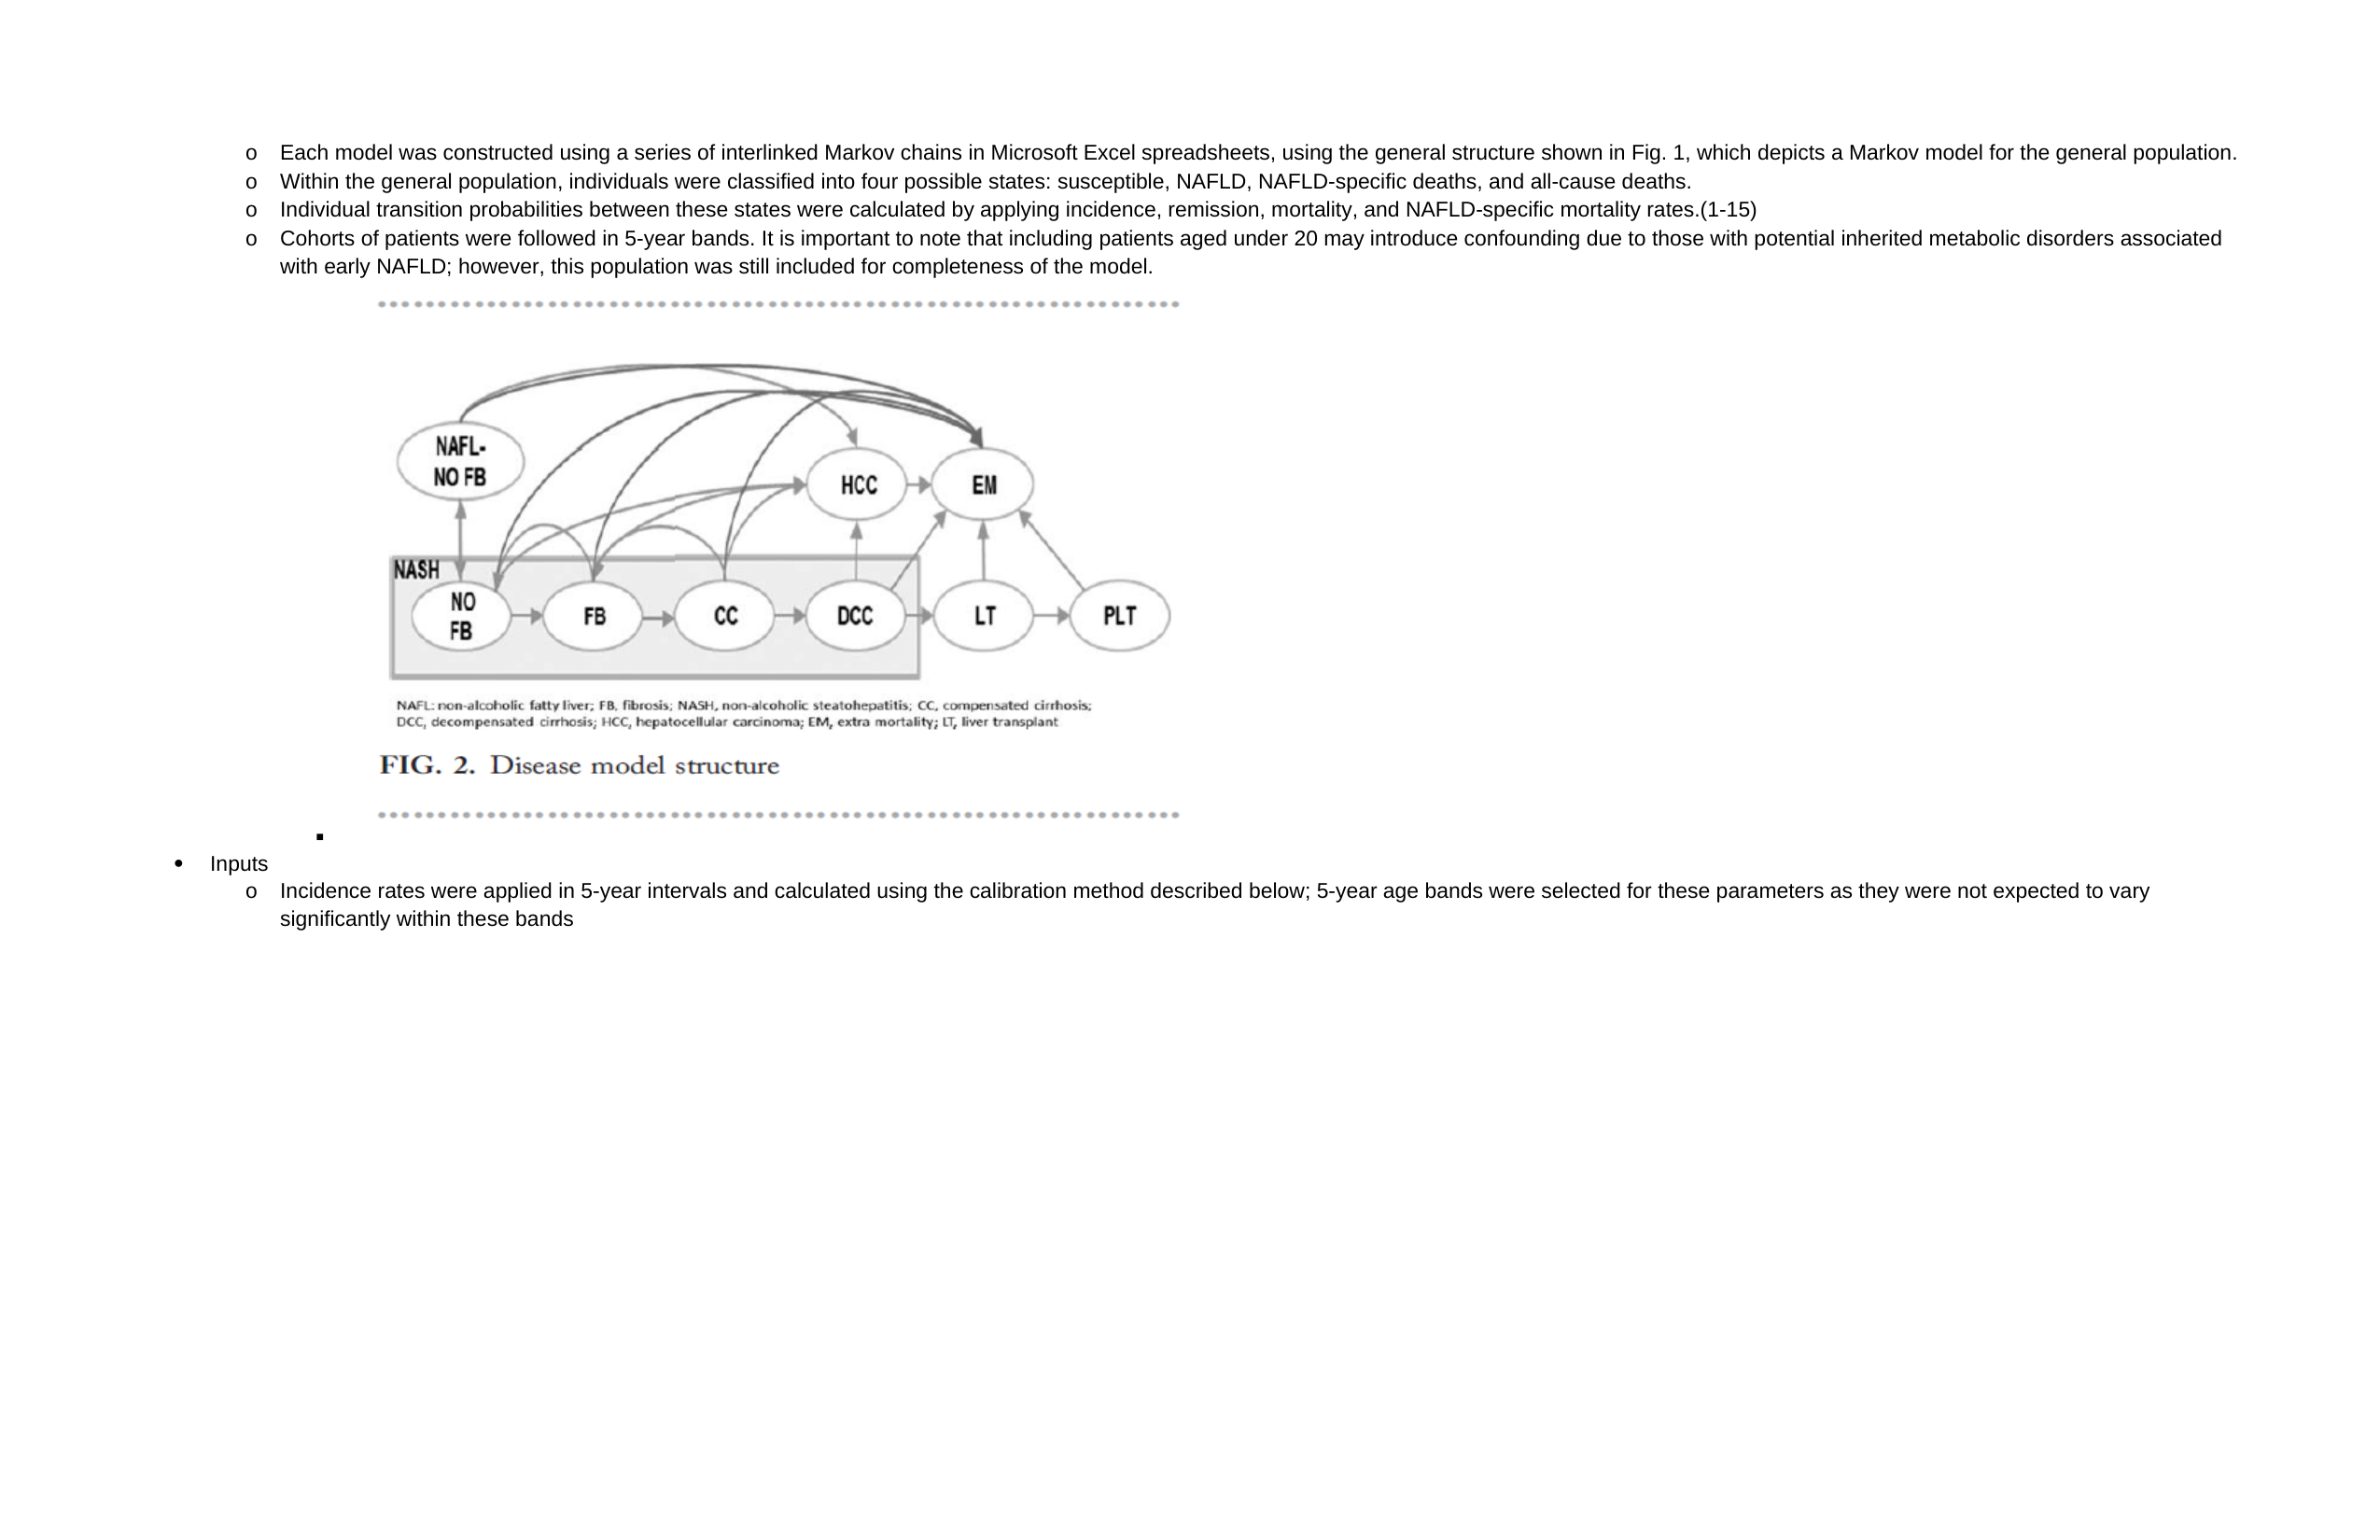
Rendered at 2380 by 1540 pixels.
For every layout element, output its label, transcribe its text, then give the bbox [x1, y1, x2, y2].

list Cohorts of patients were followed in 5-year bands. It is important to note that including patients aged under 20 may introduce confounding due to those with potential inherited metabolic disorders associated with early NAFLD; however, this population was still included for completeness of the model. [245, 226, 2240, 278]
picture [350, 280, 1211, 845]
list Individual transition probabilities between these states were calculated by applying incidence, remission, mortality, and NAFLD-specific mortality rates.(1-15) [245, 197, 2240, 223]
list Inputs [175, 851, 2240, 876]
list Each model was constructed using a series of interlinked Markov chains in Microsoft Excel spreadsheets, using the general structure shown in Fig. 1, which depicts a Markov model for the general population. [245, 140, 2240, 166]
list Incidence rates were applied in 5-year intervals and calculated using the calibration method described below; 5-year age bands were selected for these parameters as they were not expected to vary significantly within these bands [245, 878, 2240, 931]
list Within the general population, individuals were classified into four possible states: susceptible, NAFLD, NAFLD-specific deaths, and all-cause deaths. [245, 169, 2240, 195]
